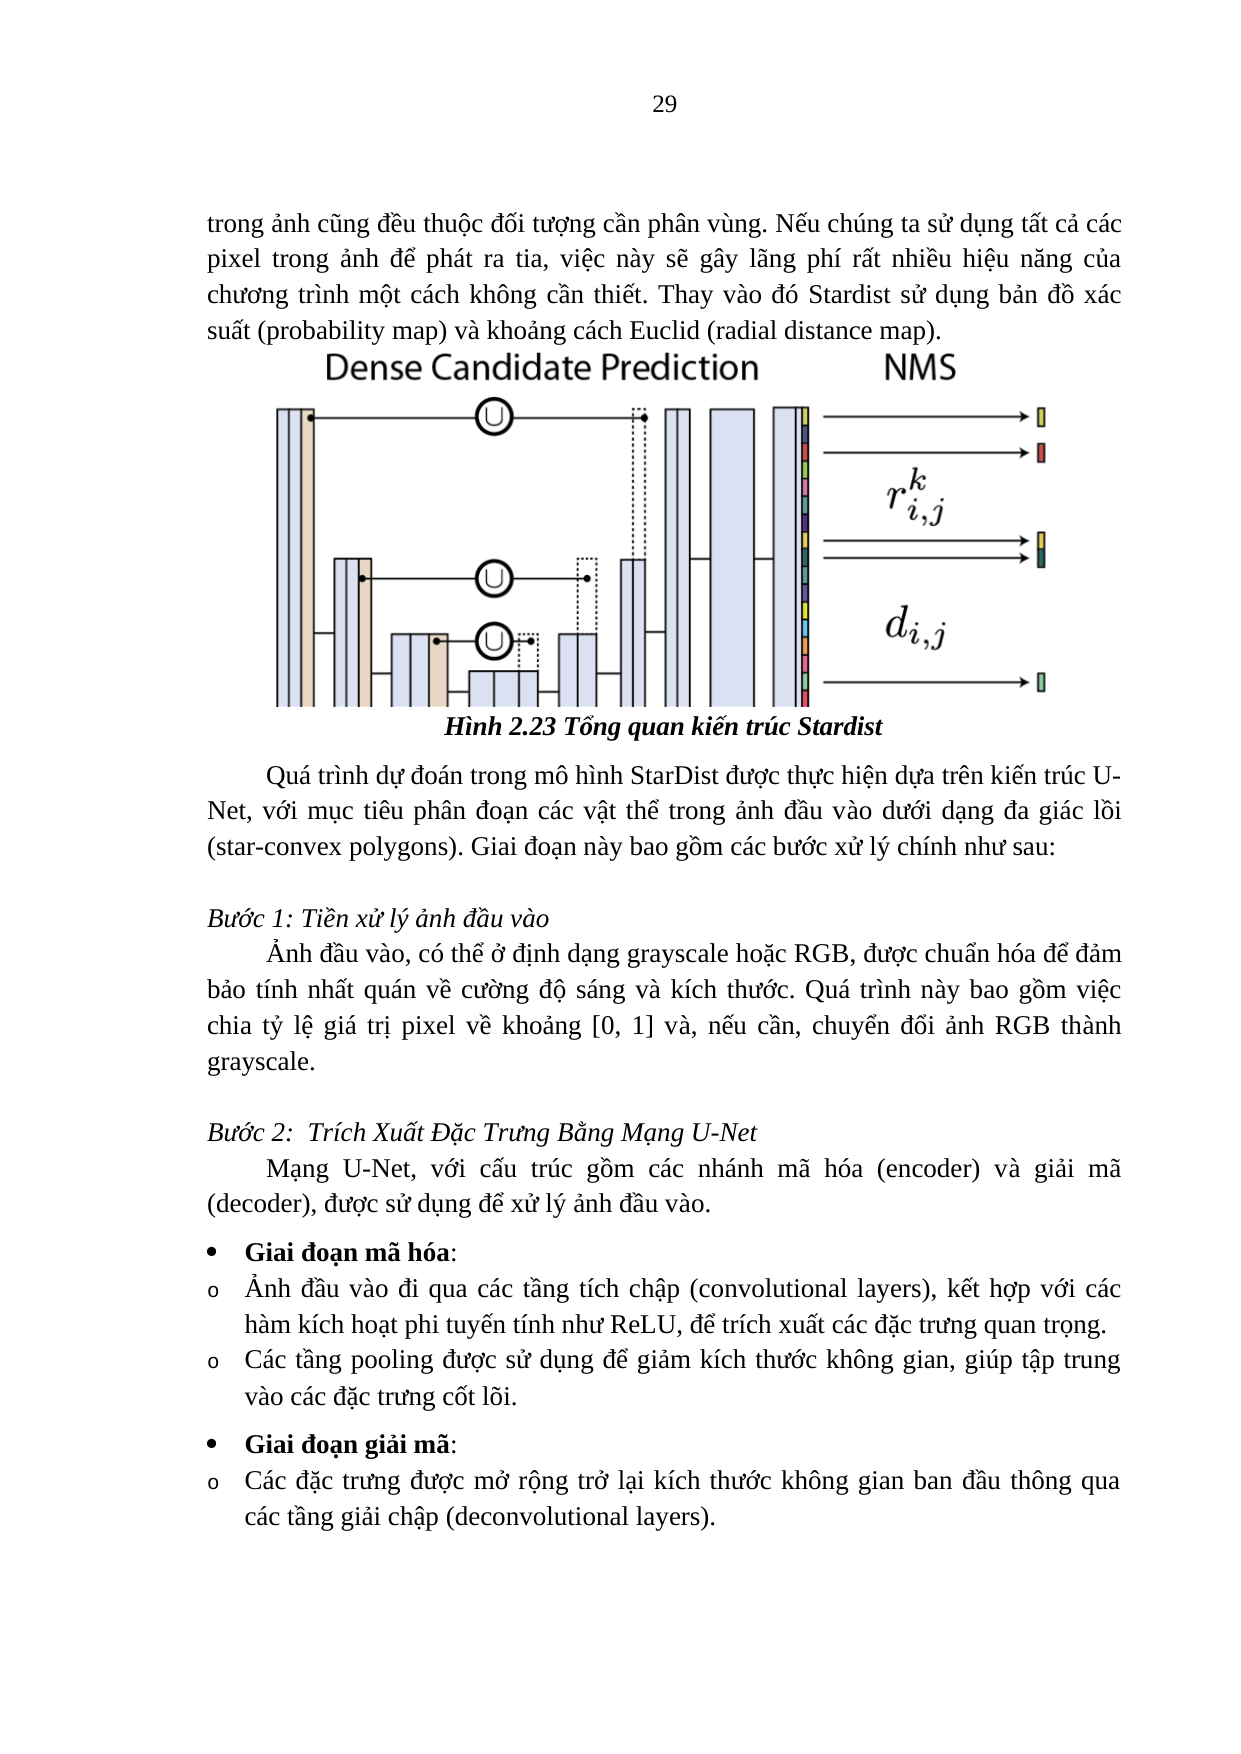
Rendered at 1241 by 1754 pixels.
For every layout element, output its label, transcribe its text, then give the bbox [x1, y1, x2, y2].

text Bước 2: Trích Xuất Đặc Trưng Bằng Mạng U-Net [207, 1116, 1122, 1147]
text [207, 207, 1122, 345]
picture [269, 349, 1060, 707]
text Bước 1: Tiền xử lý ảnh đầu vào [207, 902, 1122, 933]
list Giai đoạn giải mã: [207, 1428, 1122, 1459]
list Giai đoạn mã hóa: [207, 1236, 1122, 1267]
text Hình 2.23 Tổng quan kiến trúc Stardist [207, 711, 1122, 742]
text Quá trình dự đoán trong mô hình StarDist được thực hiện dựa trên kiến trúc U-Net, với mục tiêu phân đoạn các vật thể trong ảnh đầu vào dưới dạng đa giác lồi (star-convex polygons). Giai đoạn này bao gồm các bước xử lý chính như sau: [207, 759, 1122, 861]
text Mạng U-Net, với cấu trúc gồm các nhánh mã hóa (encoder) và giải mã (decoder), được sử dụng để xử lý ảnh đầu vào. [207, 1152, 1122, 1219]
list Các đặc trưng được mở rộng trở lại kích thước không gian ban đầu thông qua các tầng giải chập (deconvolutional layers). [207, 1464, 1122, 1531]
list Ảnh đầu vào đi qua các tầng tích chập (convolutional layers), kết hợp với các hàm kích hoạt phi tuyến tính như ReLU, để trích xuất các đặc trưng quan trọng. [207, 1272, 1122, 1339]
list Các tầng pooling được sử dụng để giảm kích thước không gian, giúp tập trung vào các đặc trưng cốt lõi. [207, 1343, 1122, 1411]
text Ảnh đầu vào, có thể ở định dạng grayscale hoặc RGB, được chuẩn hóa để đảm bảo tính nhất quán về cường độ sáng và kích thước. Quá trình này bao gồm việc chia tỷ lệ giá trị pixel về khoảng [0, 1] và, nếu cần, chuyển đổi ảnh RGB thành grayscale. [207, 937, 1122, 1076]
